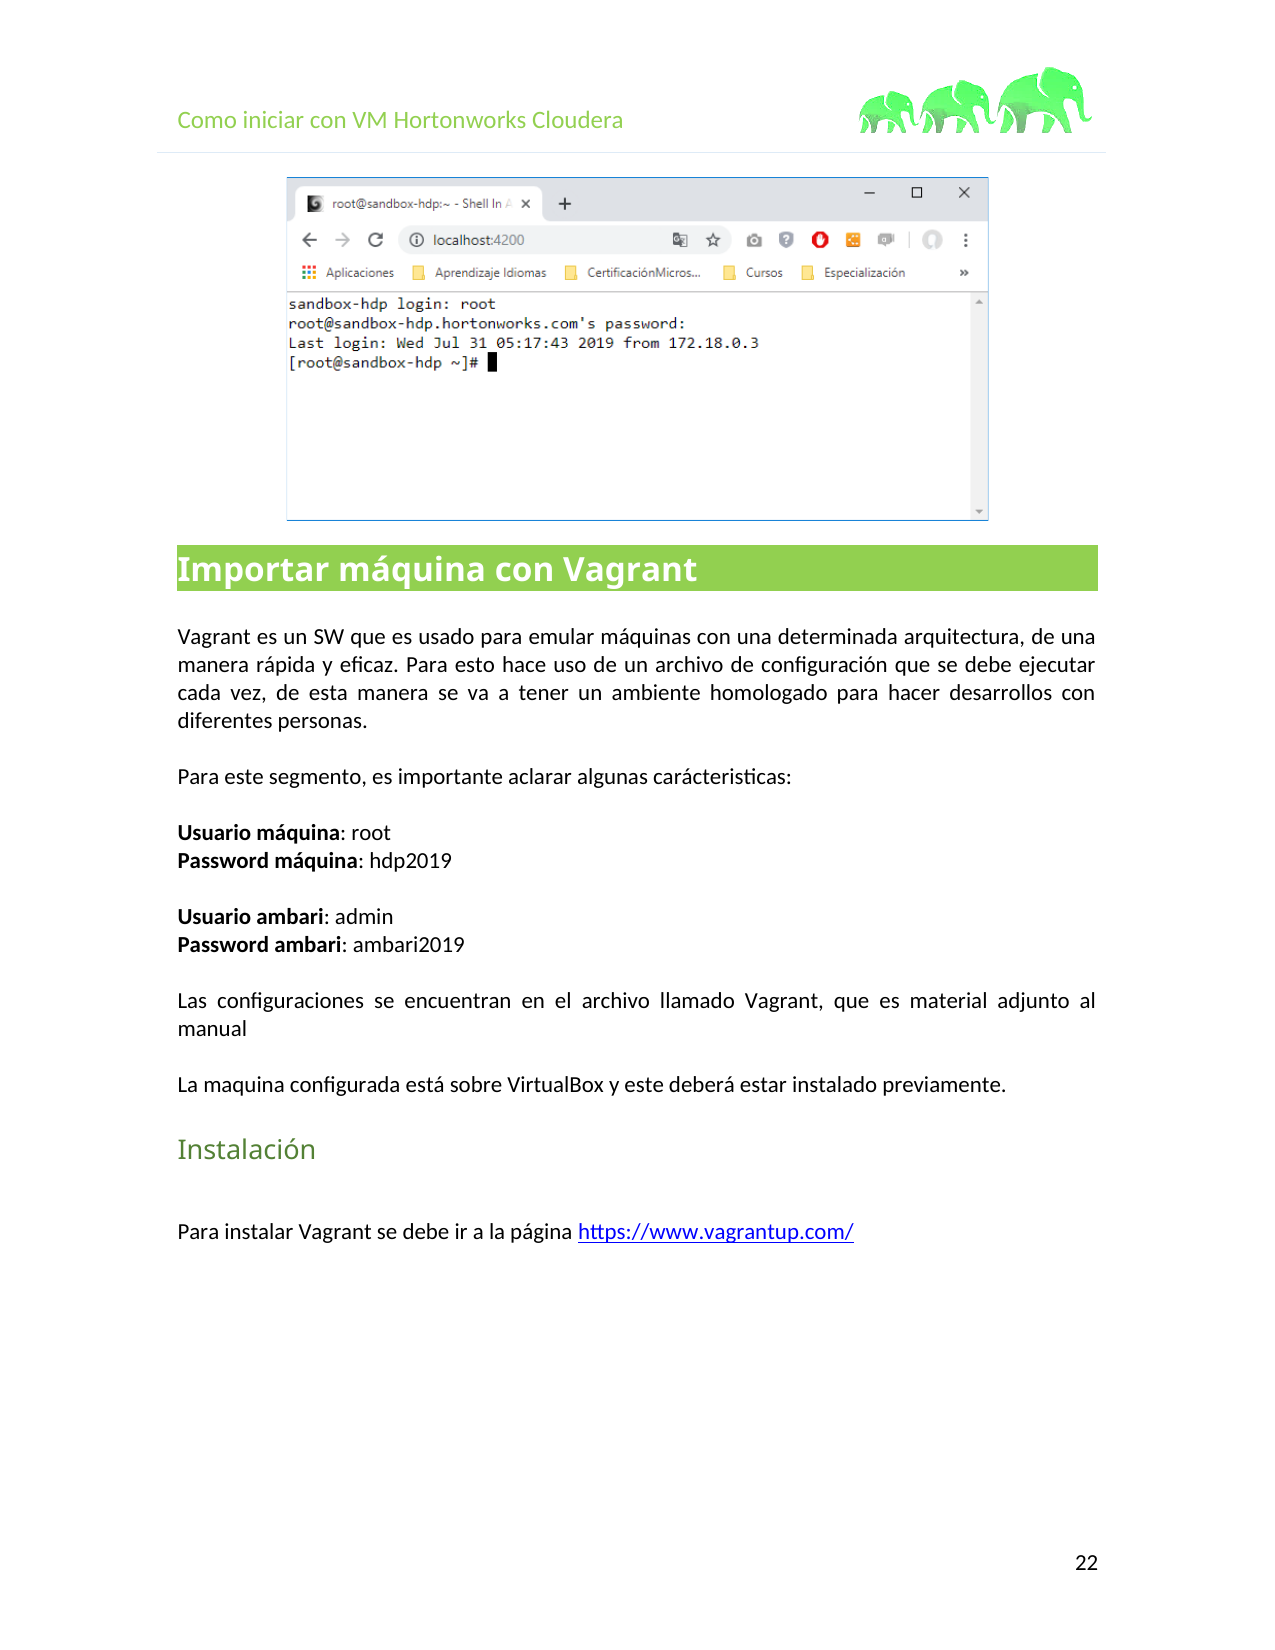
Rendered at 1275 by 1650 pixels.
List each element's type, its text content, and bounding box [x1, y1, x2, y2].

subtitle Importar máquina con Vagrant [177, 545, 1098, 591]
text La maquina configurada está sobre VirtualBox y este deberá estar instalado previamente. [177, 1071, 1098, 1099]
text Las configuraciones se encuentran en el archivo llamado Vagrant, que es material adjunto al manual [177, 987, 1098, 1043]
text Para este segmento, es importante aclarar algunas carácteristicas: [177, 762, 1098, 790]
text Para instalar Vagrant se debe ir a la página https://www.vagrantup.com/ [177, 1217, 1098, 1246]
picture [831, 67, 1120, 135]
text Password ambari: ambari2019 [177, 931, 1098, 958]
subtitle Instalación [177, 1131, 1098, 1168]
text Usuario máquina: root [177, 818, 1098, 846]
text Password máquina: hdp2019 [177, 846, 1098, 874]
text Usuario ambari: admin [177, 902, 1098, 931]
picture [286, 177, 989, 521]
text Vagrant es un SW que es usado para emular máquinas con una determinada arquitectura, de una manera rápida y eficaz. Para esto hace uso de un archivo de configuración que se debe ejecutar cada vez, de esta manera se va a tener un ambiente homologado para hacer desarrollos con diferentes personas. [177, 622, 1098, 734]
